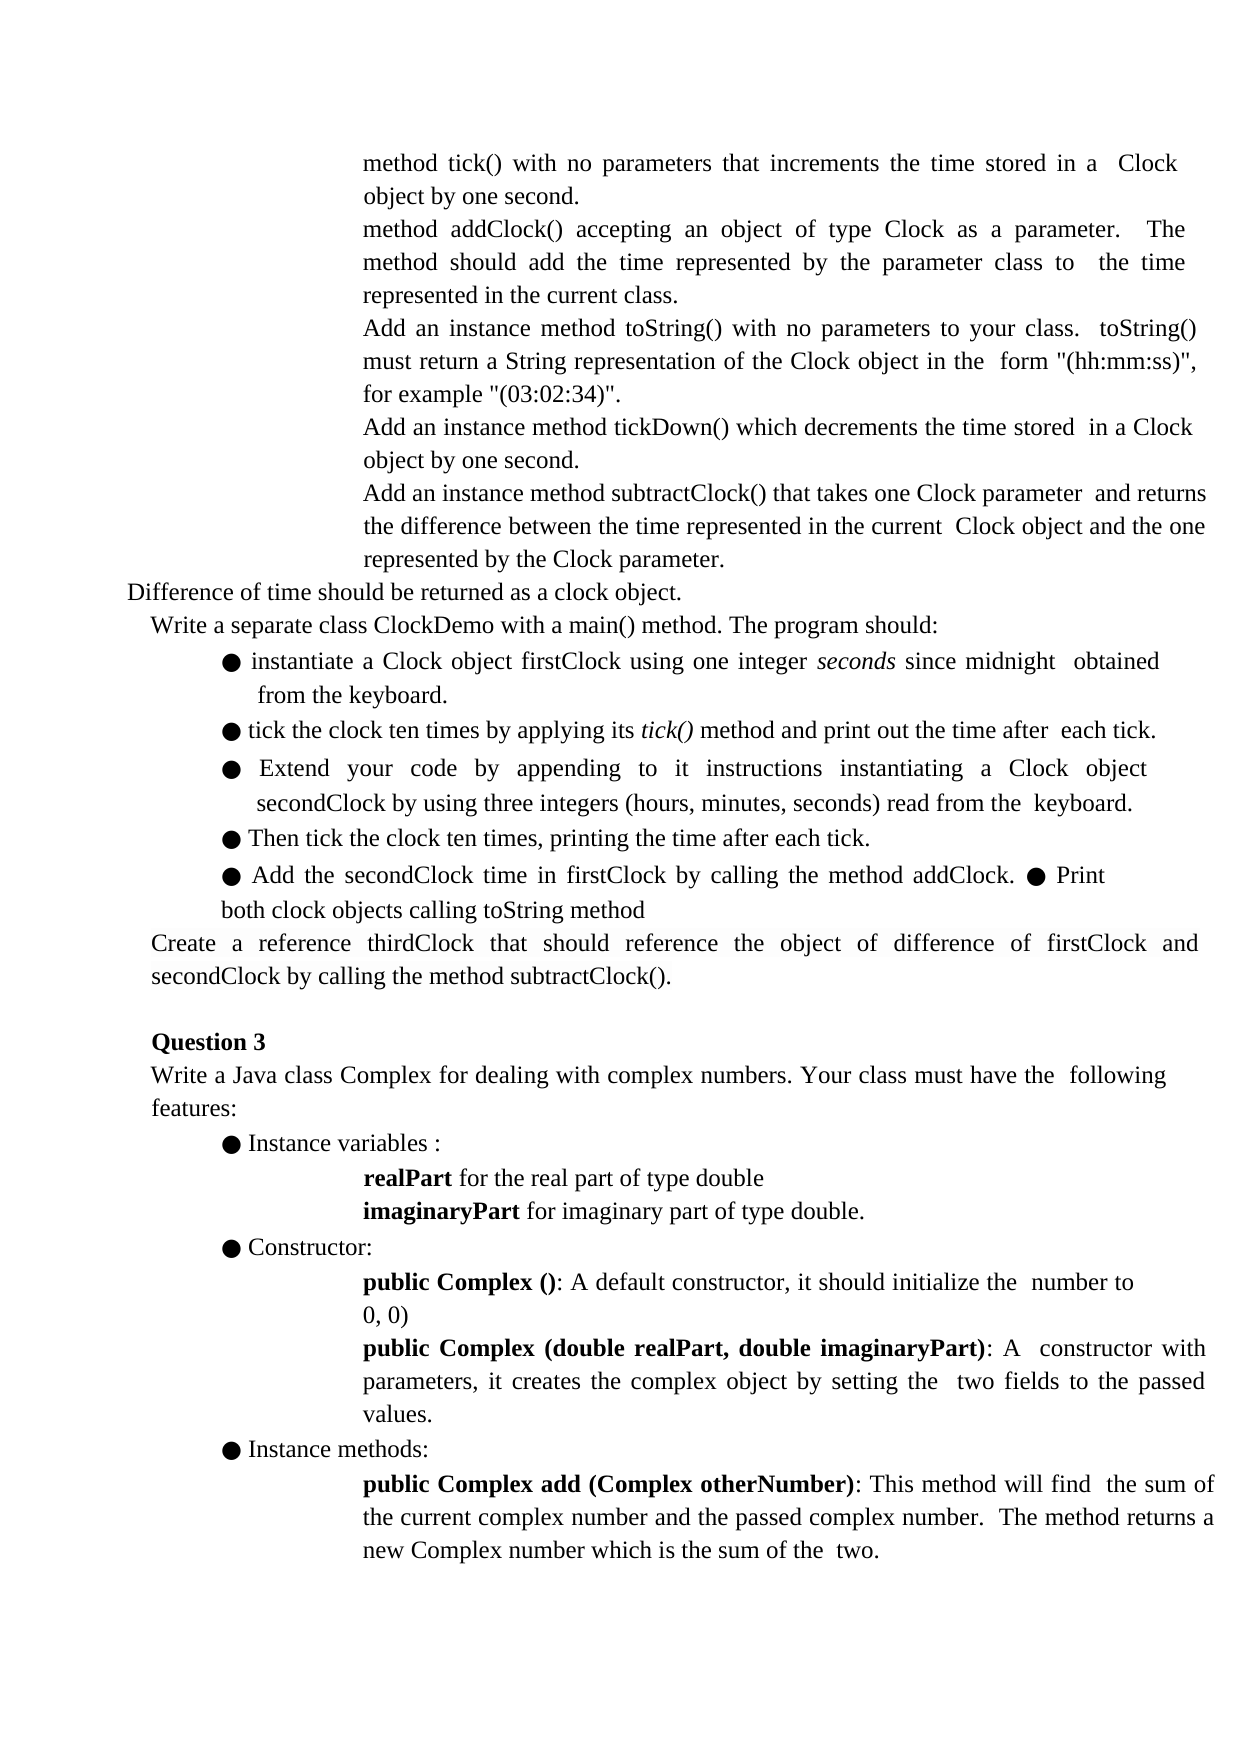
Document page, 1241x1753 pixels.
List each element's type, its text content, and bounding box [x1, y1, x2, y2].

text Add an instance method tickDown() which decrements the time stored in a Clock object by one second. [363, 412, 1194, 474]
text Question 3 [151, 1027, 1237, 1056]
text ● instantiate a Clock object firstClock using one integer seconds since midnight obtained from the keyboard. [221, 643, 1159, 709]
text ● Extend your code by appending to it instructions instantiating a Clock object secondClock by using three integers (hours, minutes, seconds) read from the keyboard. [221, 751, 1148, 816]
text imaginaryPart for imaginary part of type double. [363, 1196, 1237, 1225]
text Write a separate class ClockDemo with a main() method. The program should: [150, 610, 1237, 639]
text public Complex add (Complex otherNumber): This method will find the sum of the current complex number and the passed complex number. The method returns a new Complex number which is the sum of the two. [363, 1469, 1215, 1564]
text ● tick the clock ten times by applying its tick() method and print out the time after each tick. [221, 713, 1182, 746]
text Write a Java class Complex for dealing with complex numbers. Your class must have the following features: [150, 1060, 1167, 1122]
text public Complex (double realPart, double imaginaryPart): A constructor with parameters, it creates the complex object by setting the two fields to the passed values. [363, 1333, 1206, 1428]
text Difference of time should be returned as a clock object. [127, 577, 1037, 606]
text Create a reference thirdClock that should reference the object of difference of firstClock and secondClock by calling the method subtractClock(). [151, 957, 1200, 990]
text method tick() with no parameters that increments the time stored in a Clock object by one second. [363, 148, 1178, 210]
text method addClock() accepting an object of type Clock as a parameter. The method should add the time represented by the parameter class to the time represented in the current class. [363, 214, 1187, 309]
text realPart for the real part of type double [363, 1163, 1237, 1192]
text ● Instance variables : [221, 1126, 1237, 1159]
text ● Then tick the clock ten times, printing the time after each tick. [221, 821, 1237, 853]
text ● Add the secondClock time in firstClock by calling the method addClock. ● Print both clock objects calling toString method [221, 858, 1105, 924]
text Add an instance method toString() with no parameters to your class. toString() must return a String representation of the Clock object in the form "(hh:mm:ss)", for example "(03:02:34)". [363, 313, 1198, 408]
text public Complex (): A default constructor, it should initialize the number to 0, 0) [363, 1267, 1135, 1329]
text Add an instance method subtractClock() that takes one Clock parameter and returns the difference between the time represented in the current Clock object and the one represented by the Clock parameter. [363, 478, 1207, 573]
text ● Constructor: [221, 1229, 1237, 1262]
text ● Instance methods: [221, 1432, 1237, 1464]
